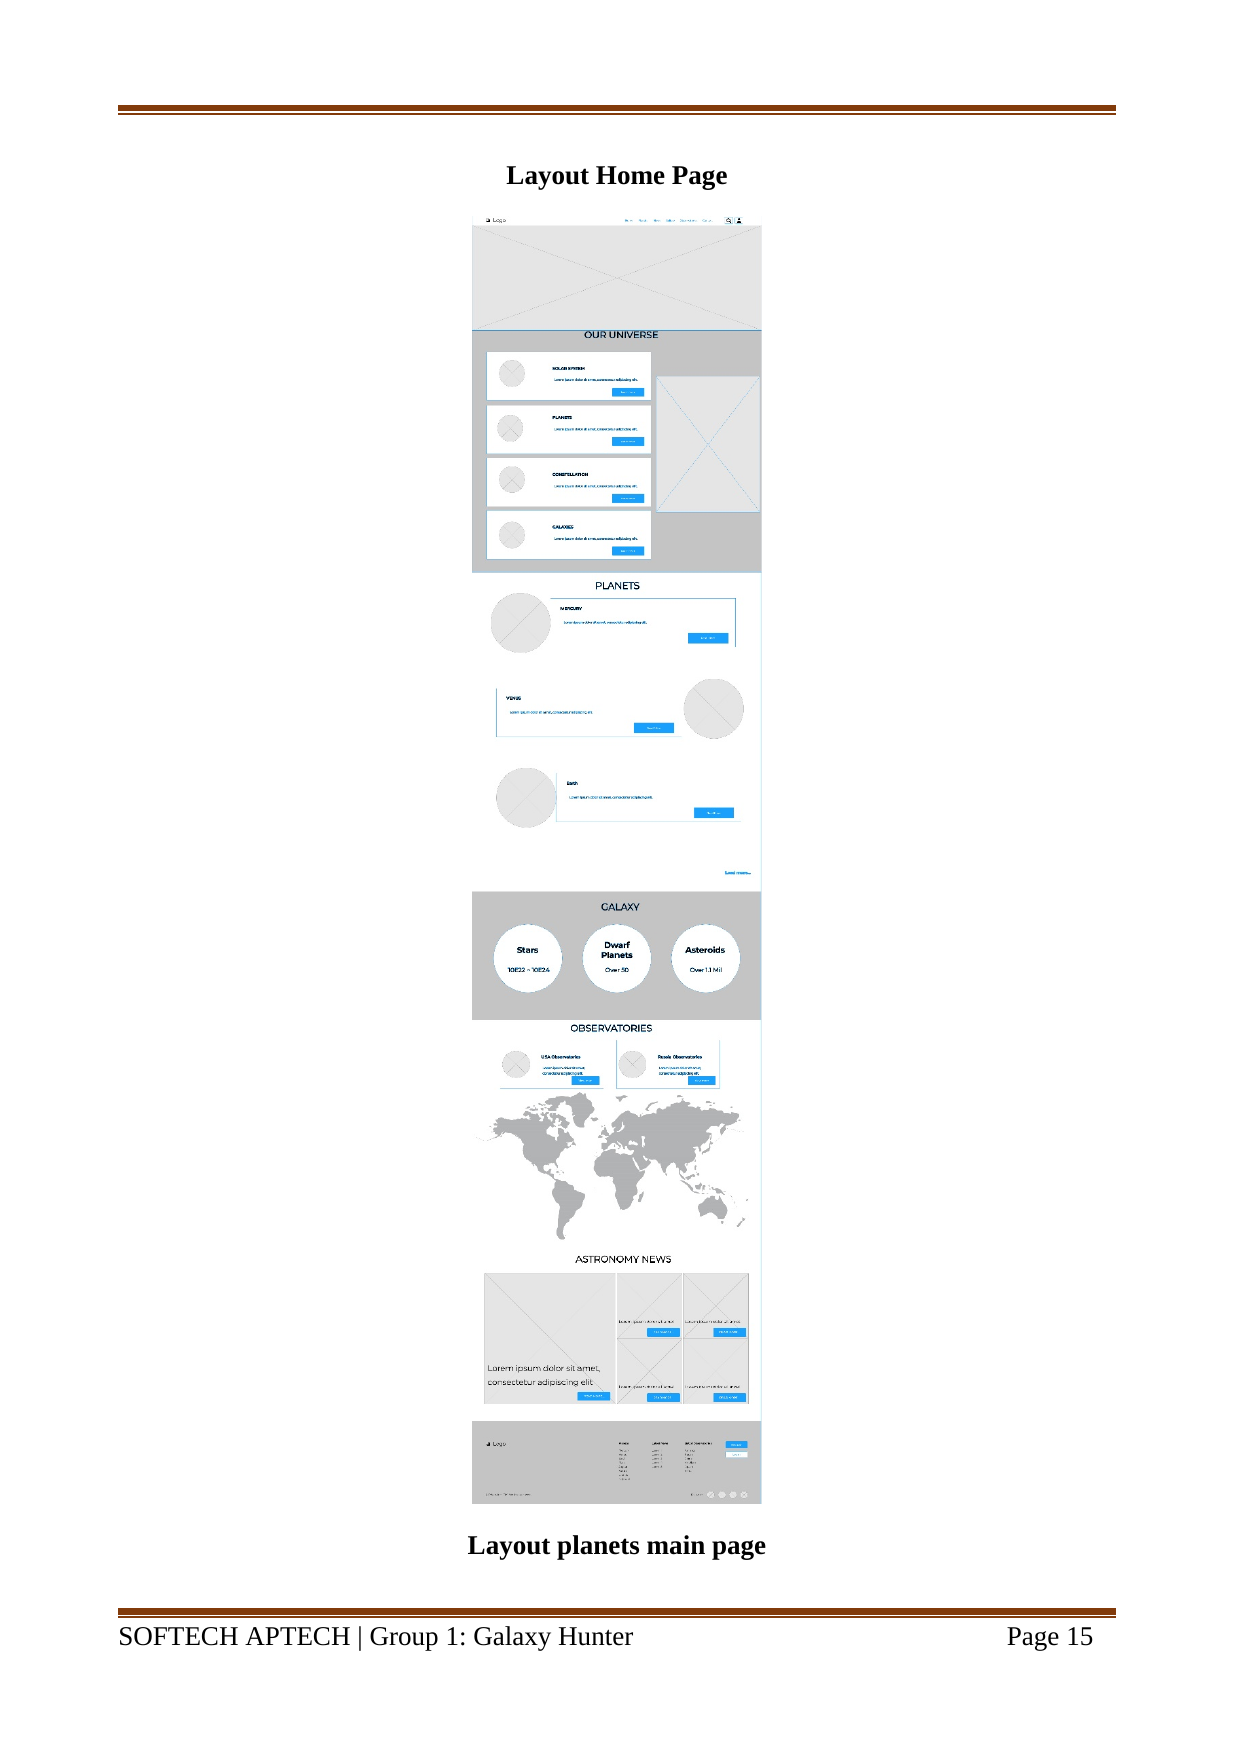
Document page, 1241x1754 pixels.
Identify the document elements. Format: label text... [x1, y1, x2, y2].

text Layout planets main page [118, 1529, 1116, 1560]
text Layout Home Page [118, 159, 1116, 191]
picture [472, 216, 762, 1504]
